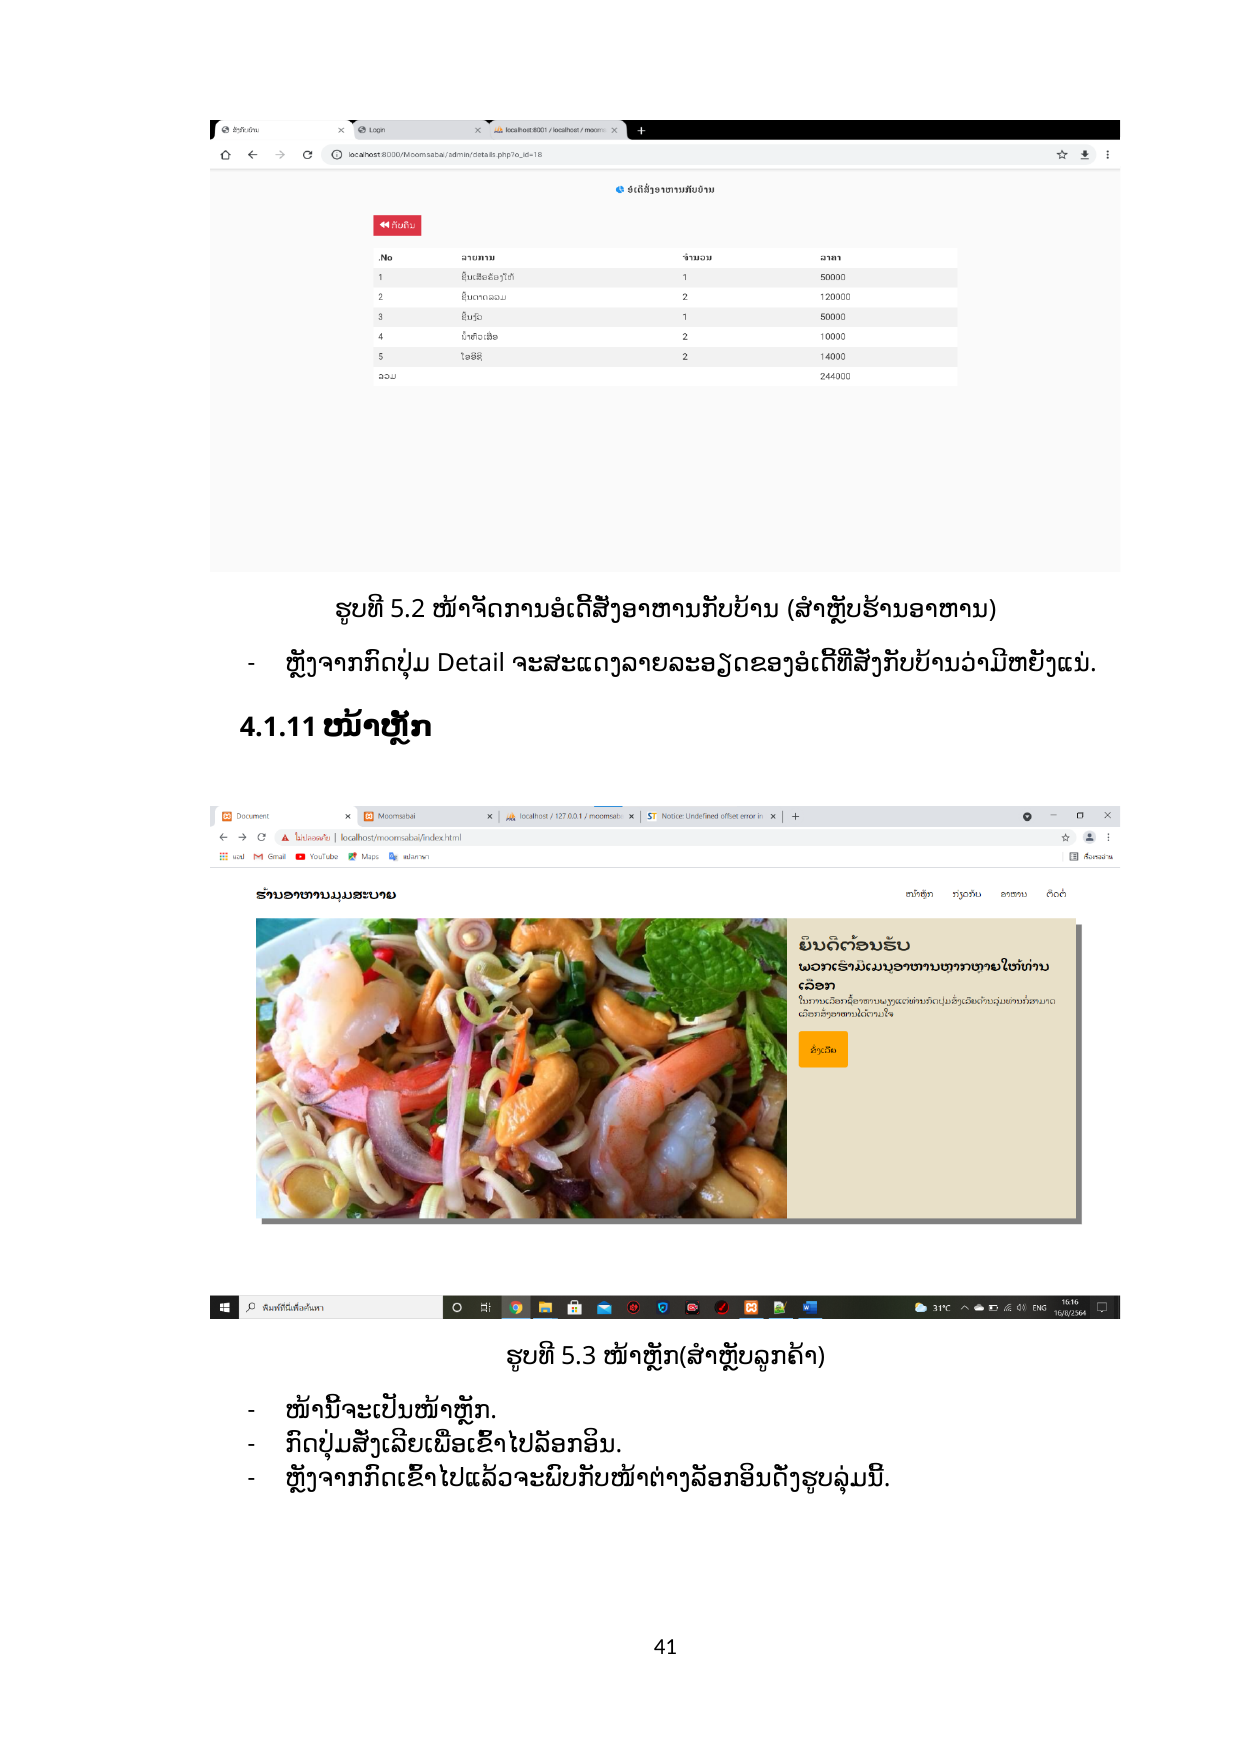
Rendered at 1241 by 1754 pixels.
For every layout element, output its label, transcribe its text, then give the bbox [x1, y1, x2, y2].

list ຫຼັງຈາກກົດເຂົ້າໄປແລ້ວຈະພົບກັບໜ້າຕ່າງລັອກອິນດັ່ງຮູບລຸ່ມນີ້. [247, 1459, 1120, 1493]
subtitle ໜ້າຫຼັກ [239, 708, 1120, 744]
list ຫັຼງຈາກກົດປຸ່ມ Detail ຈະສະແດງລາຍລະອຽດຂອງອໍເດີ້ທີ່ສັ່ງກັບບ້ານວ່າມີຫຍັງແນ່. [247, 644, 1120, 678]
picture [210, 120, 1121, 572]
list ກົດປຸ່ມສັ່ງເລີຍເພື່ອເຂົ້າໄປລັອກອິນ. [247, 1425, 1120, 1459]
text ຮູບທີ 5.3 ໜ້າຫຼັກ(ສຳຫຼັບລູກຄ້າ) [210, 1337, 1120, 1372]
list ໜ້ານີ້ຈະເປັນໜ້າຫຼັກ. [247, 1391, 1120, 1425]
text ຮູບທີ 5.2 ໜ້າຈັດການອໍເດີ້ສັ່ງອາຫານກັບບ້ານ (ສຳຫຼັບຮ້ານອາຫານ) [210, 591, 1120, 625]
picture [210, 806, 1121, 1319]
